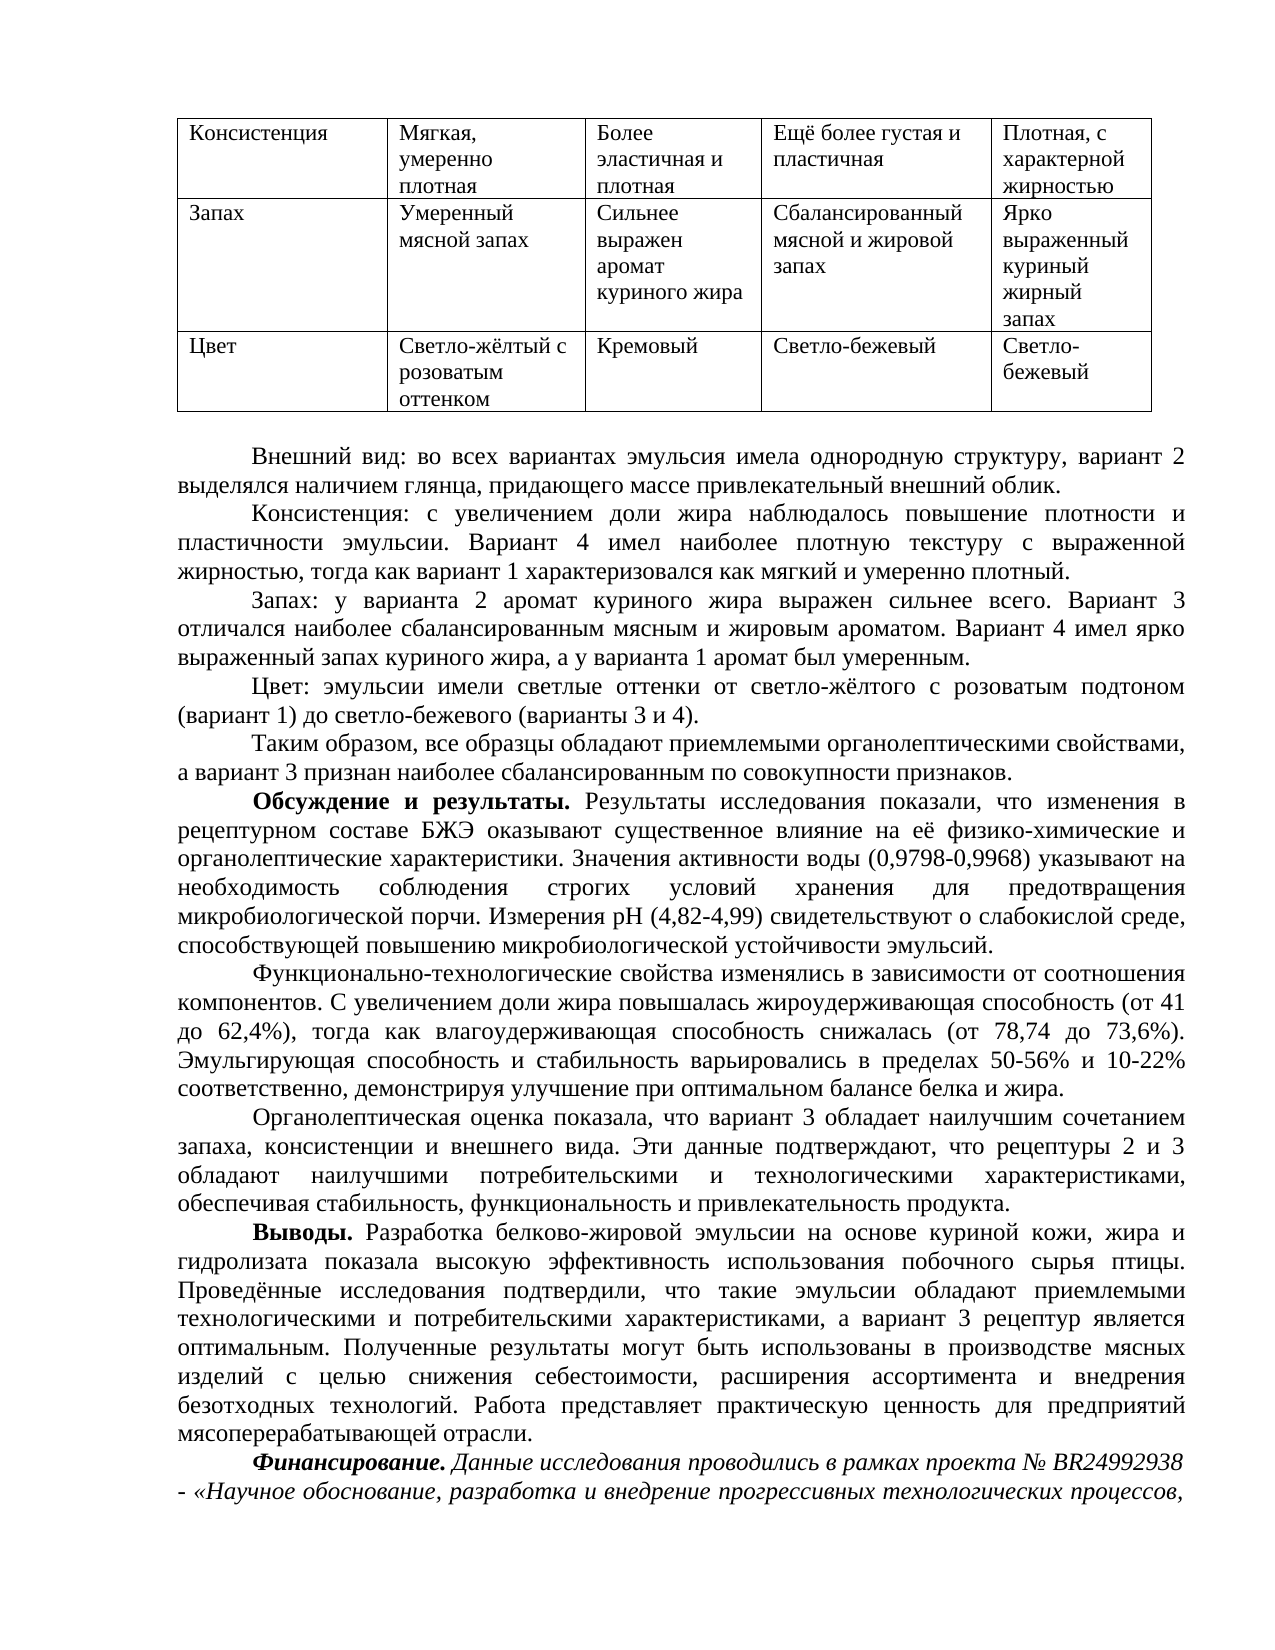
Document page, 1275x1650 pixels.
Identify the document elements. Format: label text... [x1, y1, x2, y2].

table_cell Плотная, с характерной жирностью [992, 119, 1151, 198]
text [177, 1447, 1186, 1505]
text Внешний вид: во всех вариантах эмульсия имела однородную структуру, вариант 2 выделялся наличием глянца, придающего массе привлекательный внешний облик. [177, 441, 1186, 498]
table_cell Светло-бежевый [762, 332, 991, 411]
table_cell Ярко выраженный куриный жирный запах [992, 199, 1151, 331]
table_cell Ещё более густая и пластичная [762, 119, 991, 198]
text Выводы. Разработка белково-жировой эмульсии на основе куриной кожи, жира и гидролизата показала высокую эффективность использования побочного сырья птицы. Проведённые исследования подтвердили, что такие эмульсии обладают приемлемыми технологическими и потребительскими характеристиками, а вариант 3 рецептур является оптимальным. Полученные результаты могут быть использованы в производстве мясных изделий с целью снижения себестоимости, расширения ассортимента и внедрения безотходных технологий. Работа представляет практическую ценность для предприятий мясоперерабатывающей отрасли. [177, 1217, 1186, 1447]
text Функционально-технологические свойства изменялись в зависимости от соотношения компонентов. С увеличением доли жира повышалась жироудерживающая способность (от 41 до 62,4%), тогда как влагоудерживающая способность снижалась (от 78,74 до 73,6%). Эмульгирующая способность и стабильность варьировались в пределах 50-56% и 10-22% соответственно, демонстрируя улучшение при оптимальном балансе белка и жира. [177, 958, 1186, 1102]
table_cell Консистенция [178, 119, 387, 198]
text Органолептическая оценка показала, что вариант 3 обладает наилучшим сочетанием запаха, консистенции и внешнего вида. Эти данные подтверждают, что рецептуры 2 и 3 обладают наилучшими потребительскими и технологическими характеристиками, обеспечивая стабильность, функциональность и привлекательность продукта. [177, 1102, 1186, 1217]
text Обсуждение и результаты. Результаты исследования показали, что изменения в рецептурном составе БЖЭ оказывают существенное влияние на её физико-химические и органолептические характеристики. Значения активности воды (0,9798-0,9968) указывают на необходимость соблюдения строгих условий хранения для предотвращения микробиологической порчи. Измерения pH (4,82-4,99) свидетельствуют о слабокислой среде, способствующей повышению микробиологической устойчивости эмульсий. [177, 786, 1186, 958]
text Консистенция: с увеличением доли жира наблюдалось повышение плотности и пластичности эмульсии. Вариант 4 имел наиболее плотную текстуру с выраженной жирностью, тогда как вариант 1 характеризовался как мягкий и умеренно плотный. [177, 498, 1186, 585]
table_cell Более эластичная и плотная [586, 119, 761, 198]
table_cell Светло-жёлтый с розоватым оттенком [388, 332, 585, 411]
table_cell Светло-бежевый [992, 332, 1151, 411]
table_cell Кремовый [586, 332, 761, 411]
table_cell Сильнее выражен аромат куриного жира [586, 199, 761, 331]
text Цвет: эмульсии имели светлые оттенки от светло-жёлтого с розоватым подтоном (вариант 1) до светло-бежевого (варианты 3 и 4). [177, 671, 1186, 728]
text Запах: у варианта 2 аромат куриного жира выражен сильнее всего. Вариант 3 отличался наиболее сбалансированным мясным и жировым ароматом. Вариант 4 имел ярко выраженный запах куриного жира, а у варианта 1 аромат был умеренным. [177, 585, 1186, 671]
table_cell Мягкая, умеренно плотная [388, 119, 585, 198]
table_cell Умеренный мясной запах [388, 199, 585, 331]
table_cell Запах [178, 199, 387, 331]
text Таким образом, все образцы обладают приемлемыми органолептическими свойствами, а вариант 3 признан наиболее сбалансированным по совокупности признаков. [177, 728, 1186, 786]
table_cell Цвет [178, 332, 387, 411]
table_cell Сбалансированный мясной и жировой запах [762, 199, 991, 331]
